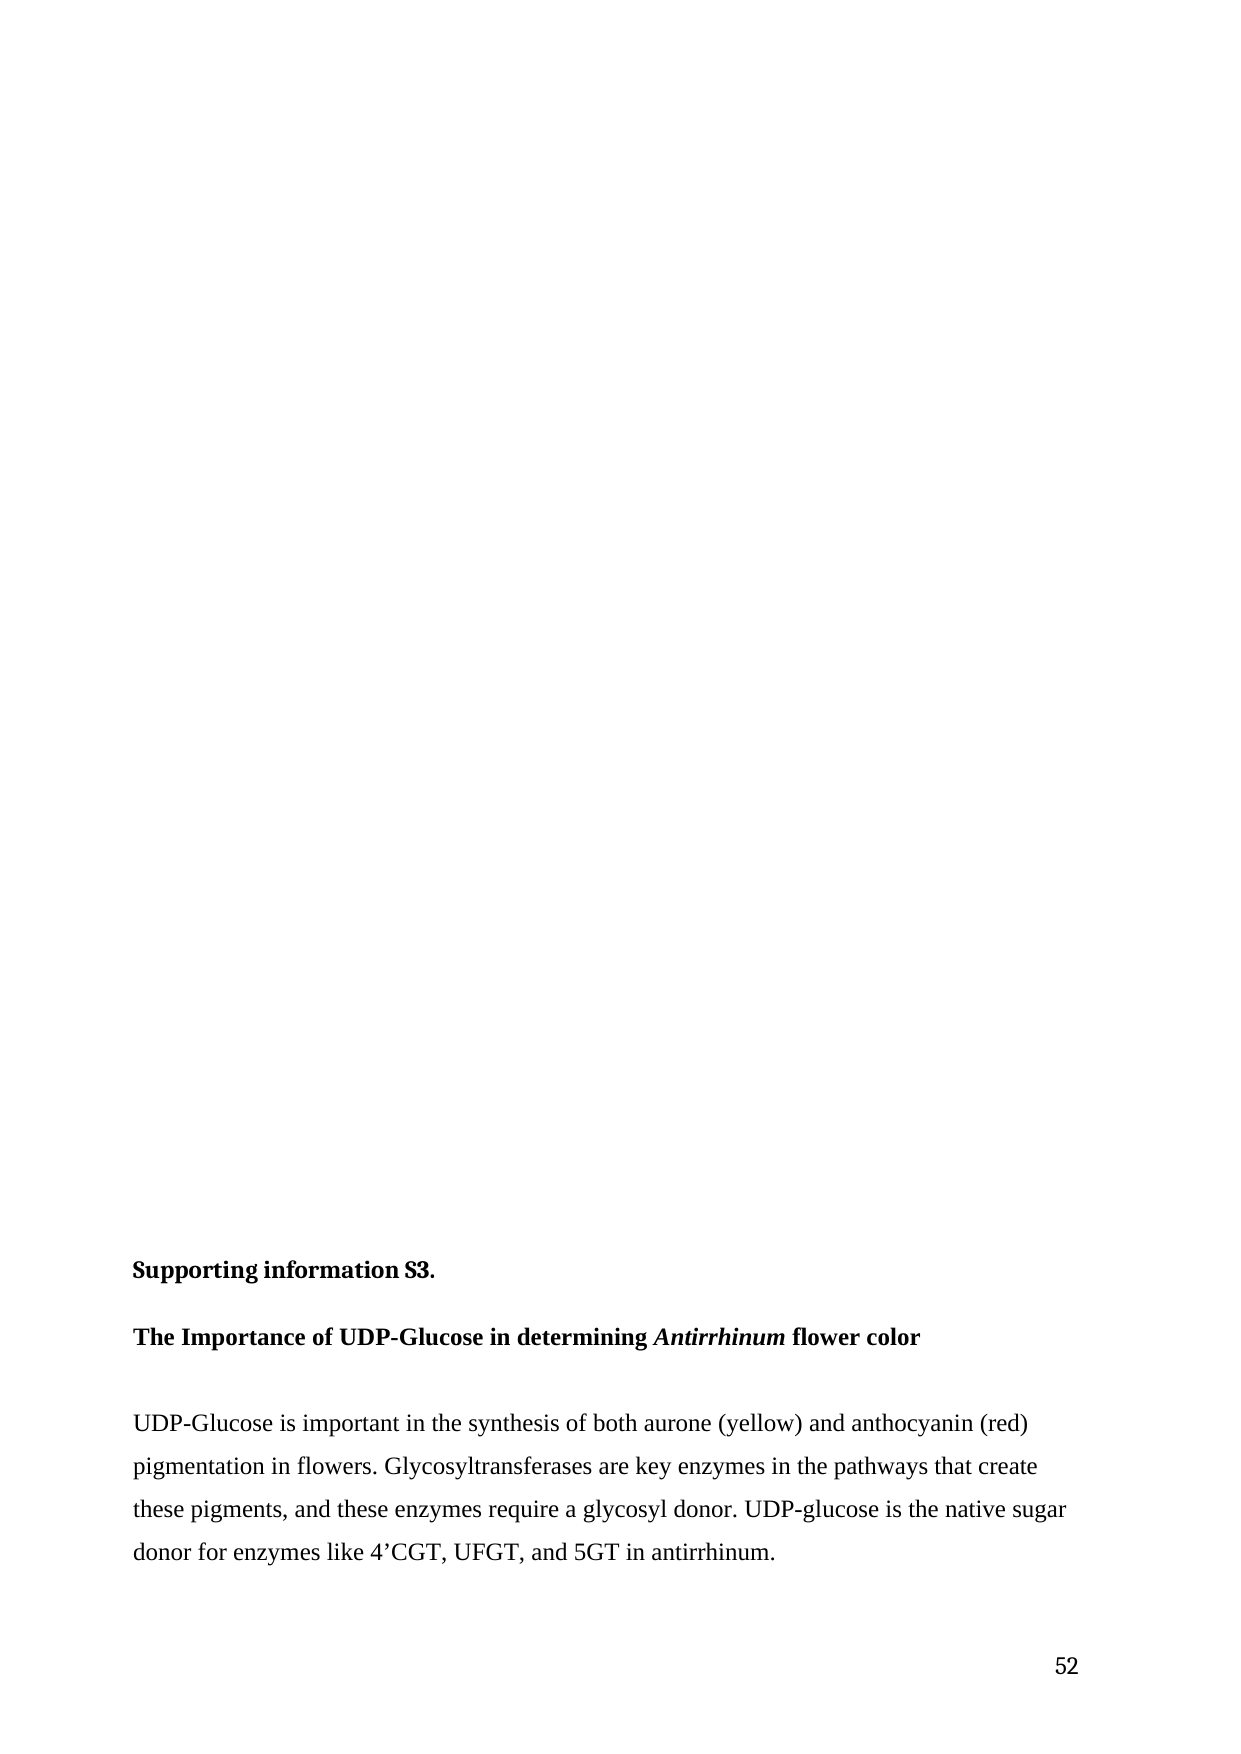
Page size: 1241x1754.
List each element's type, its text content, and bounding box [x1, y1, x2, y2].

text UDP-Glucose is important in the synthesis of both aurone (yellow) and anthocyanin (red) pigmentation in flowers. Glycosyltransferases are key enzymes in the pathways that create these pigments, and these enzymes require a glycosyl donor. UDP-glucose is the native sugar donor for enzymes like 4’CGT, UFGT, and 5GT in antirrhinum. [133, 1365, 1078, 1566]
text Supporting information S3. [133, 1256, 1078, 1284]
text The Importance of UDP-Glucose in determining Antirrhinum flower color [133, 1322, 1078, 1351]
